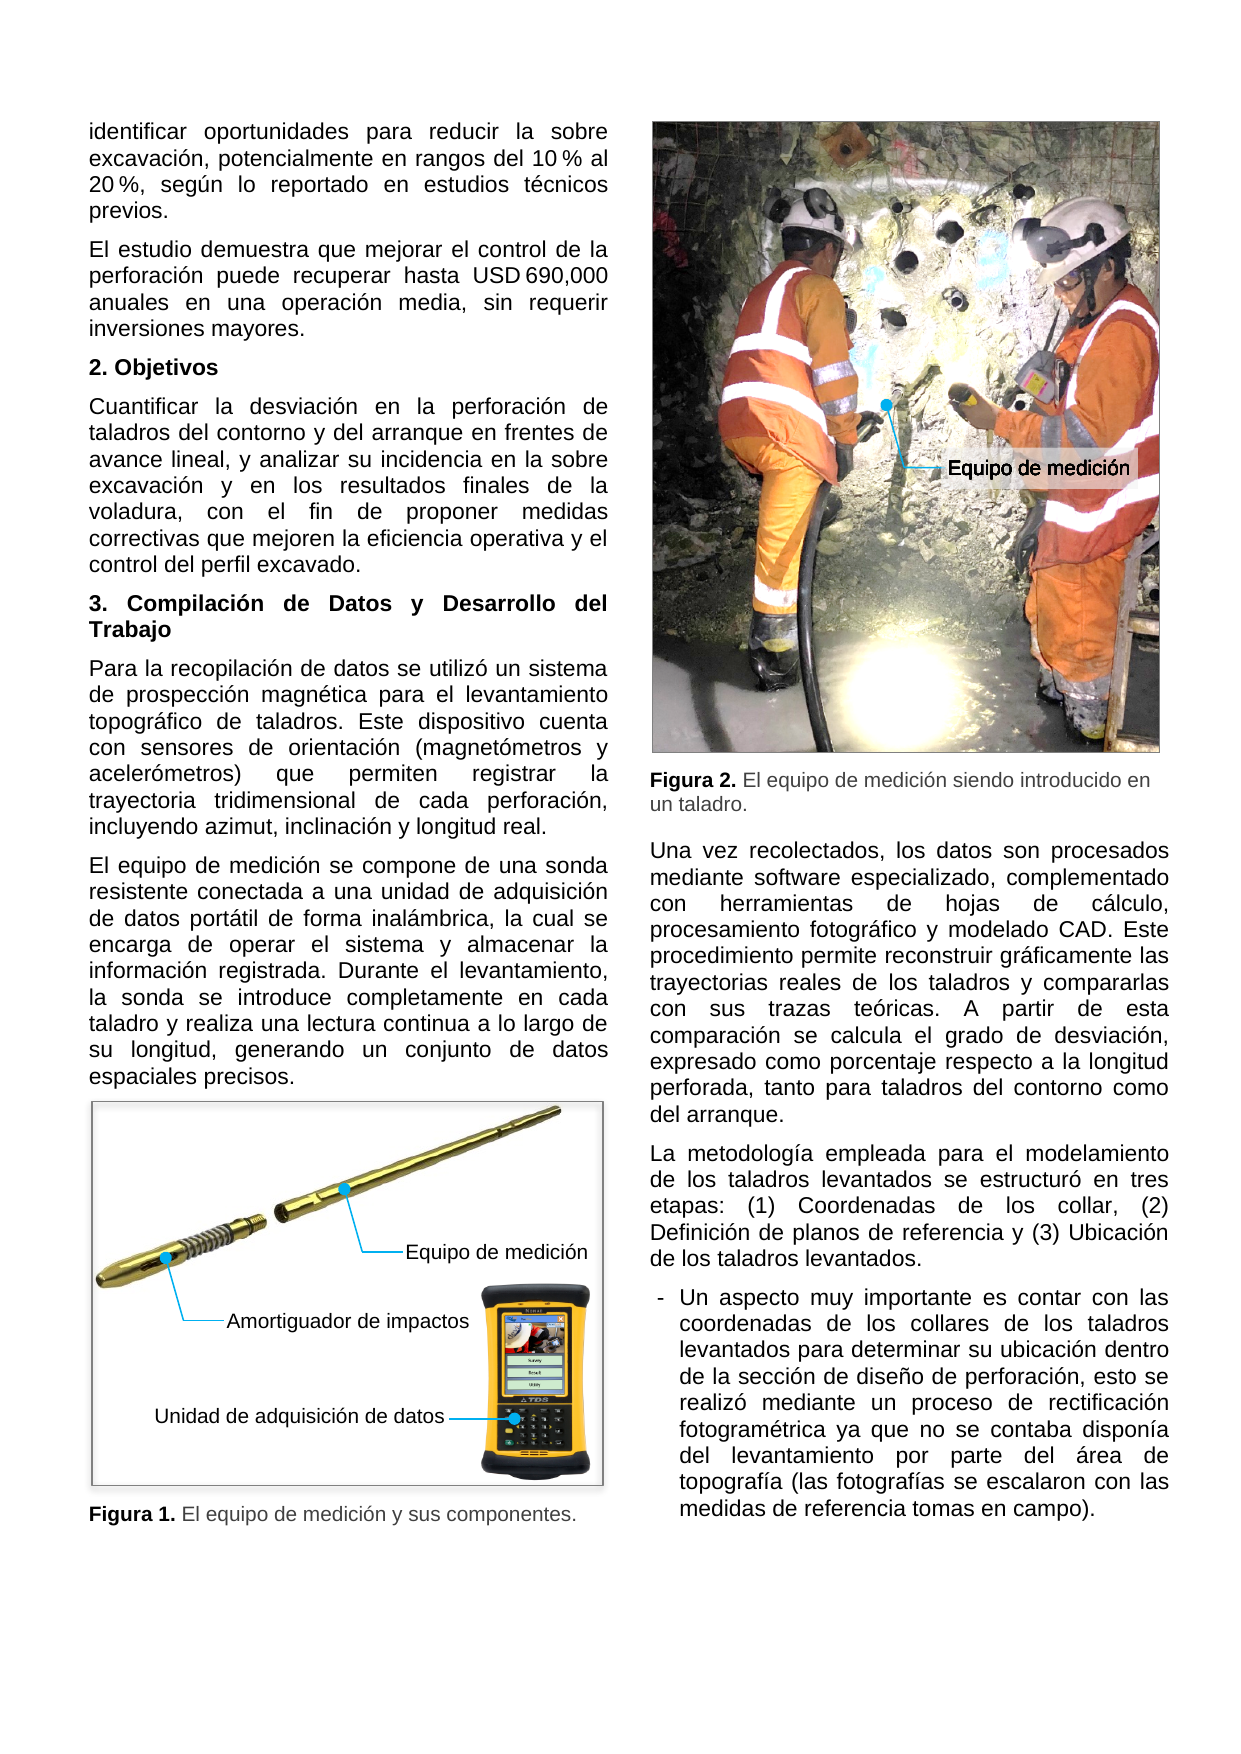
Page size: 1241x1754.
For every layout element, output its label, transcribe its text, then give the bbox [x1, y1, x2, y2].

text Una vez recolectados, los datos son procesados mediante software especializado, complementado con herramientas de hojas de cálculo, procesamiento fotográfico y modelado CAD. Este procedimiento permite reconstruir gráficamente las trayectorias reales de los taladros y compararlas con sus trazas teóricas. A partir de esta comparación se calcula el grado de desviación, expresado como porcentaje respecto a la longitud perforada, tanto para taladros del contorno como del arranque. [649, 837, 1169, 1127]
text El estudio demuestra que mejorar el control de la perforación puede recuperar hasta USD 690,000 anuales en una operación media, sin requerir inversiones mayores. [89, 236, 608, 341]
text Cuantificar la desviación en la perforación de taladros del contorno y del arranque en frentes de avance lineal, y analizar su incidencia en la sobre excavación y en los resultados finales de la voladura, con el fin de proponer medidas correctivas que mejoren la eficiencia operativa y el control del perfil excavado. [89, 393, 608, 577]
picture [653, 122, 1159, 752]
text 3. Compilación de Datos y Desarrollo del Trabajo [89, 590, 608, 642]
text Para la recopilación de datos se utilizó un sistema de prospección magnética para el levantamiento topográfico de taladros. Este dispositivo cuenta con sensores de orientación (magnetómetros y acelerómetros) que permiten registrar la trayectoria tridimensional de cada perforación, incluyendo azimut, inclinación y longitud real. [89, 655, 608, 839]
list Un aspecto muy importante es contar con las coordenadas de los collares de los taladros levantados para determinar su ubicación dentro de la sección de diseño de perforación, esto se realizó mediante un proceso de rectificación fotogramétrica ya que no se contaba disponía del levantamiento por parte del área de topografía (las fotografías se escalaron con las medidas de referencia tomas en campo). [657, 1284, 1169, 1521]
text El equipo de medición se compone de una sonda resistente conectada a una unidad de adquisición de datos portátil de forma inalámbrica, la cual se encarga de operar el sistema y almacenar la información registrada. Durante el levantamiento, la sonda se introduce completamente en cada taladro y realiza una lectura continua a lo largo de su longitud, generando un conjunto de datos espaciales precisos. [89, 852, 608, 1089]
text Figura 1. El equipo de medición y sus componentes. [89, 1502, 608, 1526]
text 2. Objetivos [89, 354, 608, 380]
text La metodología empleada para el modelamiento de los taladros levantados se estructuró en tres etapas: (1) Coordenadas de los collar, (2) Definición de planos de referencia y (3) Ubicación de los taladros levantados. [649, 1139, 1169, 1271]
text Figura 2. El equipo de medición siendo introducido en un taladro. [649, 768, 1169, 816]
picture [93, 1102, 596, 1485]
